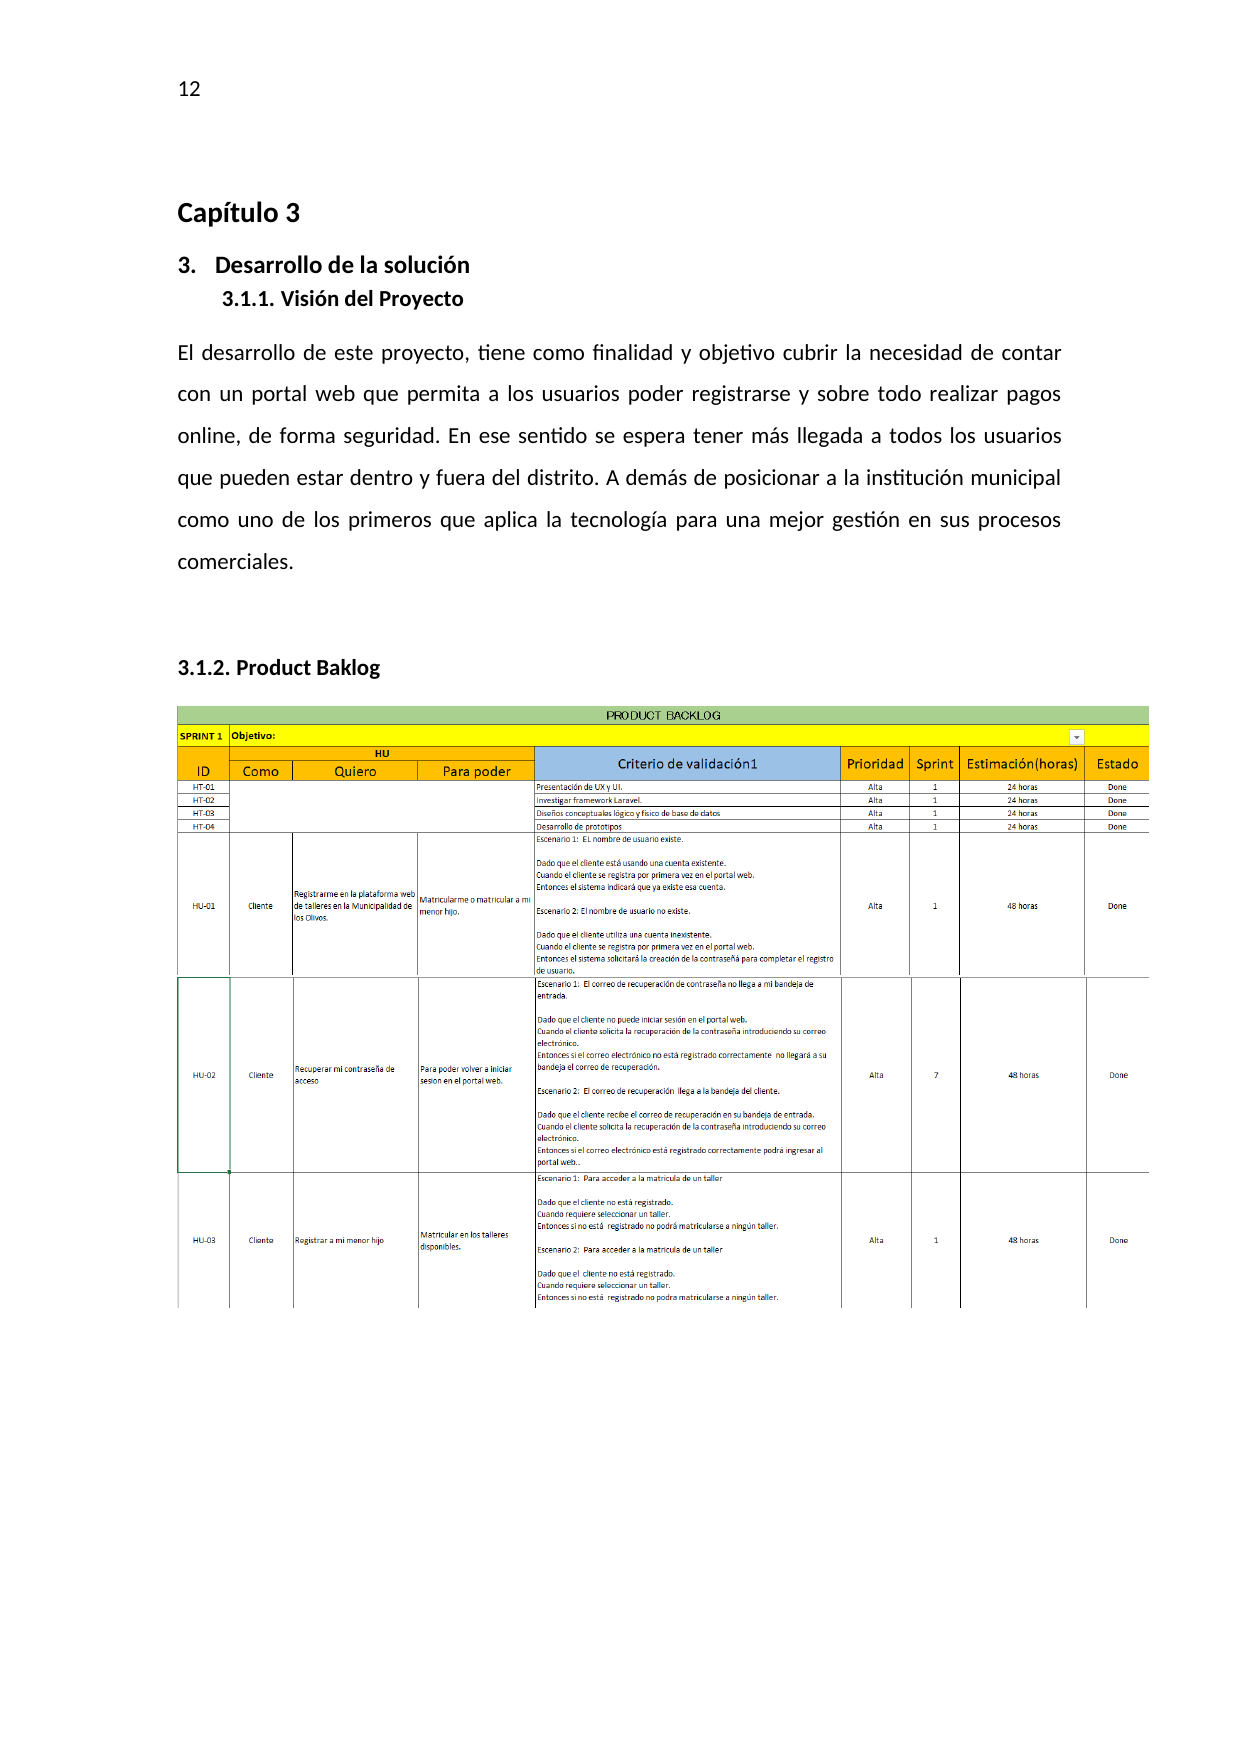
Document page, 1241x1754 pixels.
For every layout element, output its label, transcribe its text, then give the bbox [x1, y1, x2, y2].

picture [177, 706, 1149, 975]
list Product Baklog [177, 653, 1063, 681]
text El desarrollo de este proyecto, tiene como finalidad y objetivo cubrir la necesidad de contar con un portal web que permita a los usuarios poder registrarse y sobre todo realizar pagos online, de forma seguridad. En ese sentido se espera tener más llegada a todos los usuarios que pueden estar dentro y fuera del distrito. A demás de posicionar a la institución municipal como uno de los primeros que aplica la tecnología para una mejor gestión en sus procesos comerciales. [177, 338, 1063, 576]
picture [177, 977, 1149, 1308]
text Capítulo 3 [177, 194, 1063, 230]
list Visión del Proyecto [222, 284, 1063, 313]
list Desarrollo de la solución [177, 249, 1063, 280]
